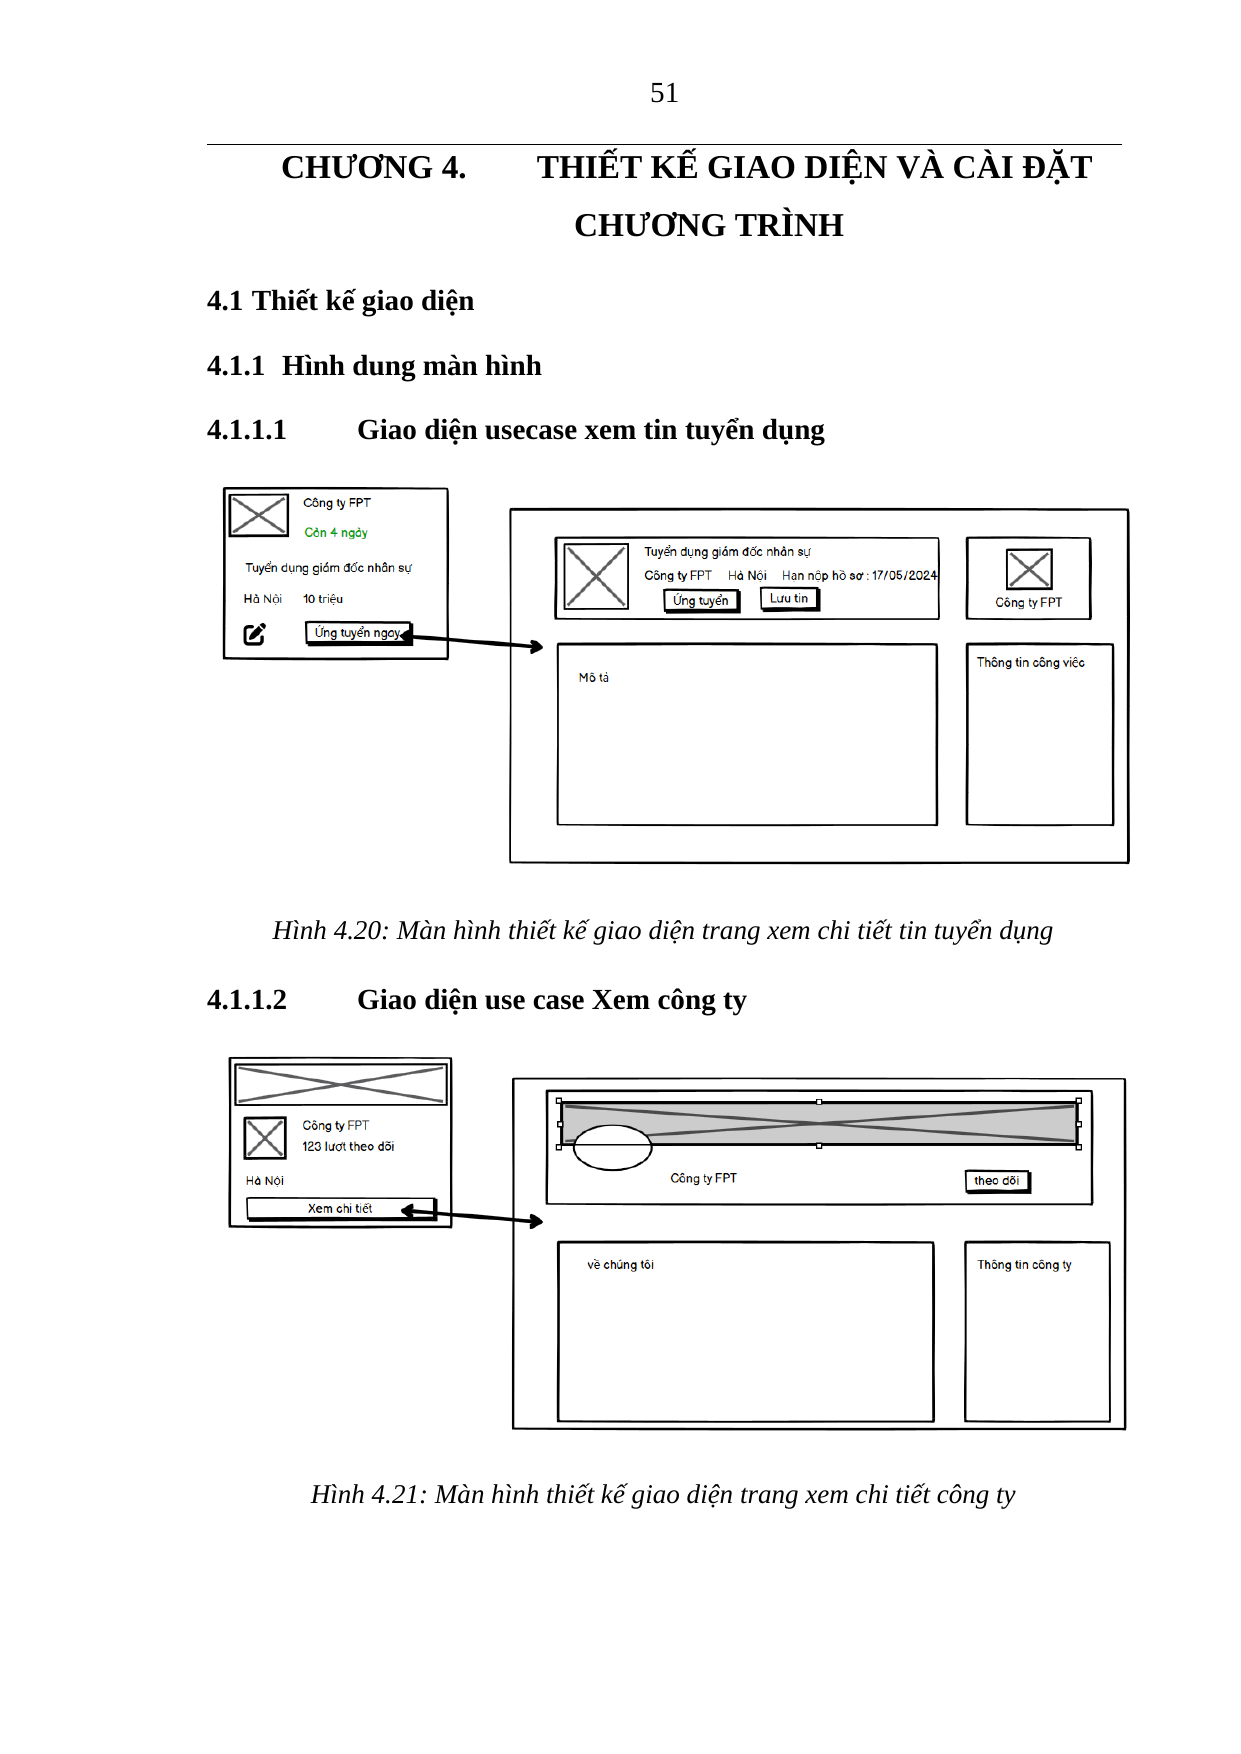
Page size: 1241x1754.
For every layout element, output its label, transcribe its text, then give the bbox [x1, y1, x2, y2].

picture [206, 1037, 1152, 1469]
subtitle Giao diện usecase xem tin tuyển dụng [207, 412, 1122, 446]
subtitle Thiết kế giao diện [207, 283, 1122, 317]
subtitle Giao diện use case Xem công ty [207, 982, 1122, 1015]
subtitle Thiết kế giao diện và cài đặt chương trình [251, 148, 1122, 243]
subtitle Hình dung màn hình [207, 348, 1122, 381]
picture [206, 468, 1152, 905]
